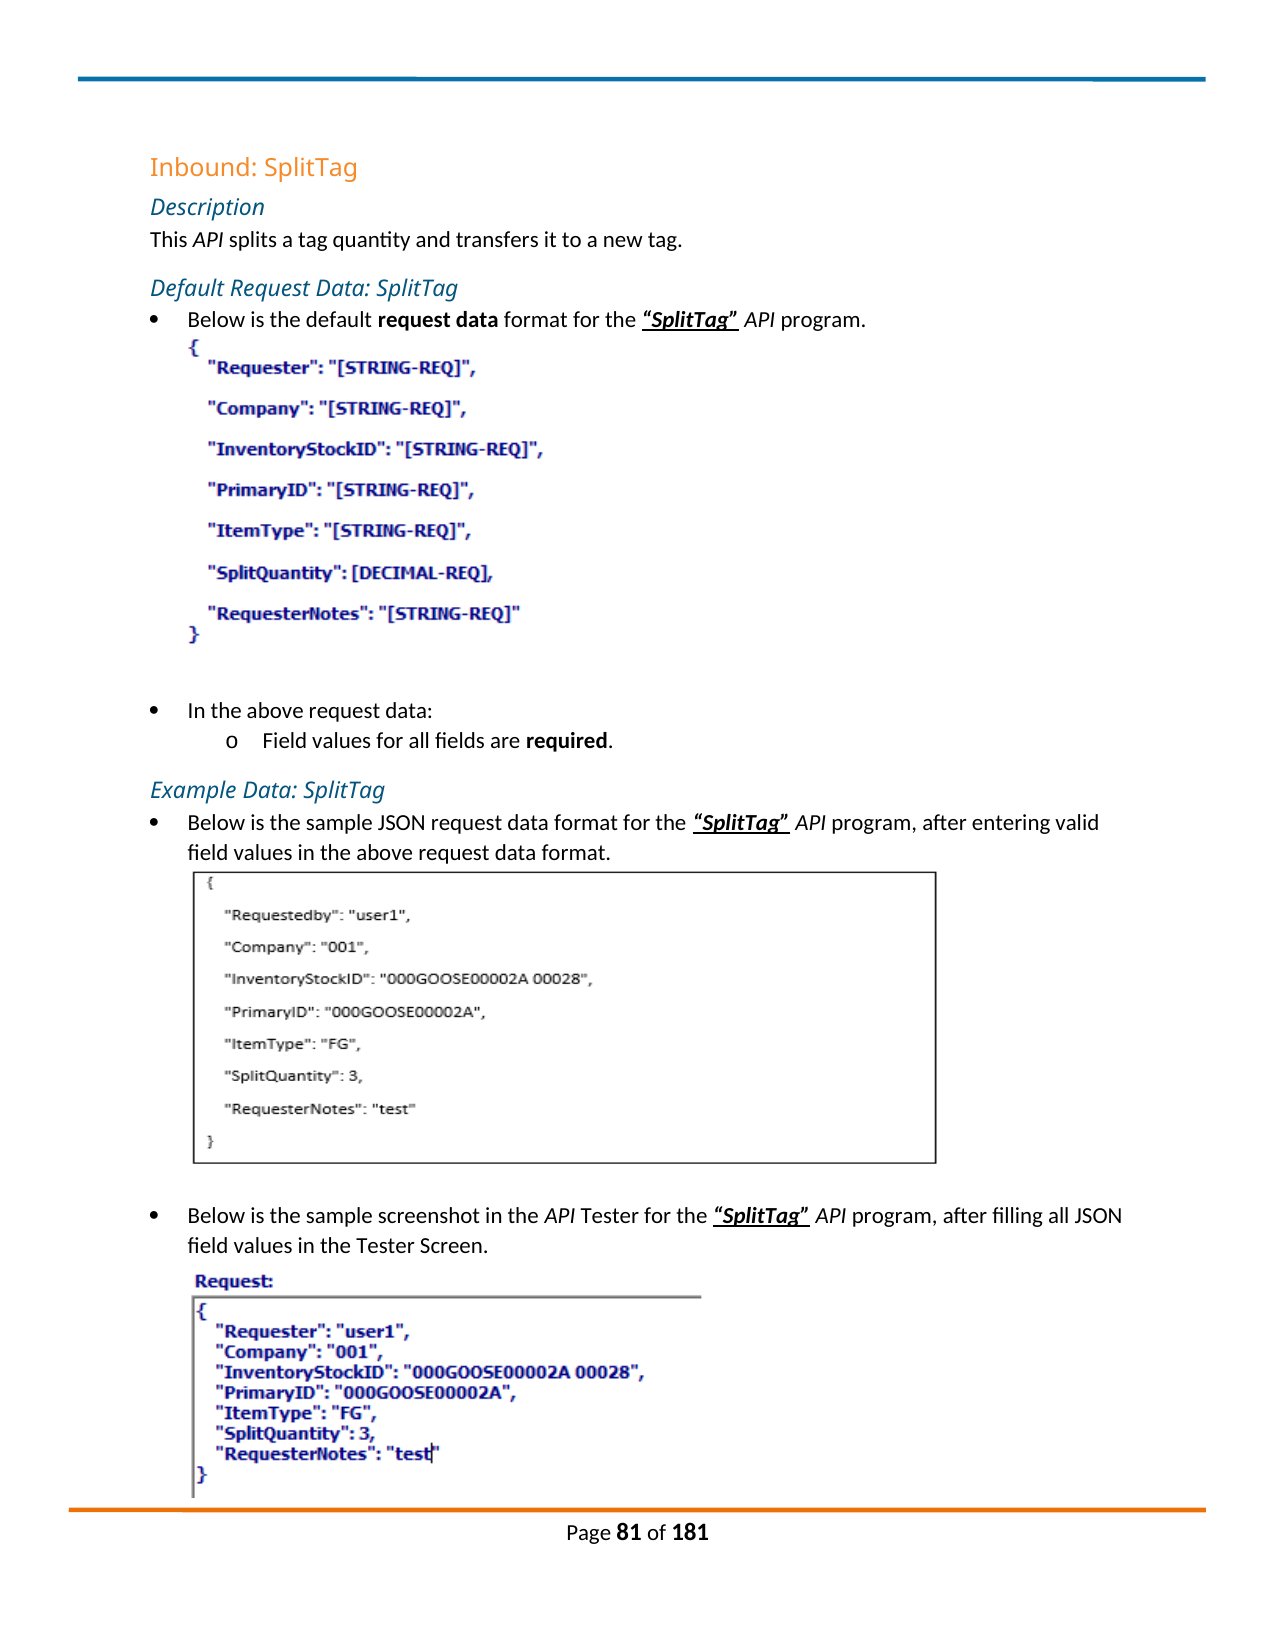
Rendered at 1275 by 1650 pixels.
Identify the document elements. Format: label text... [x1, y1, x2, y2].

picture [187, 335, 571, 664]
subtitle Example Data: SplitTag [150, 774, 1125, 806]
list Field values for all fields are required. [225, 726, 1125, 755]
subtitle Description [150, 191, 1125, 222]
list In the above request data: [150, 696, 1125, 724]
subtitle Default Request Data: SplitTag [150, 272, 1125, 303]
picture [187, 868, 943, 1169]
subtitle Inbound: SplitTag [150, 150, 1125, 184]
text This API splits a tag quantity and transfers it to a new tag. [150, 225, 1125, 253]
picture [187, 1261, 702, 1498]
